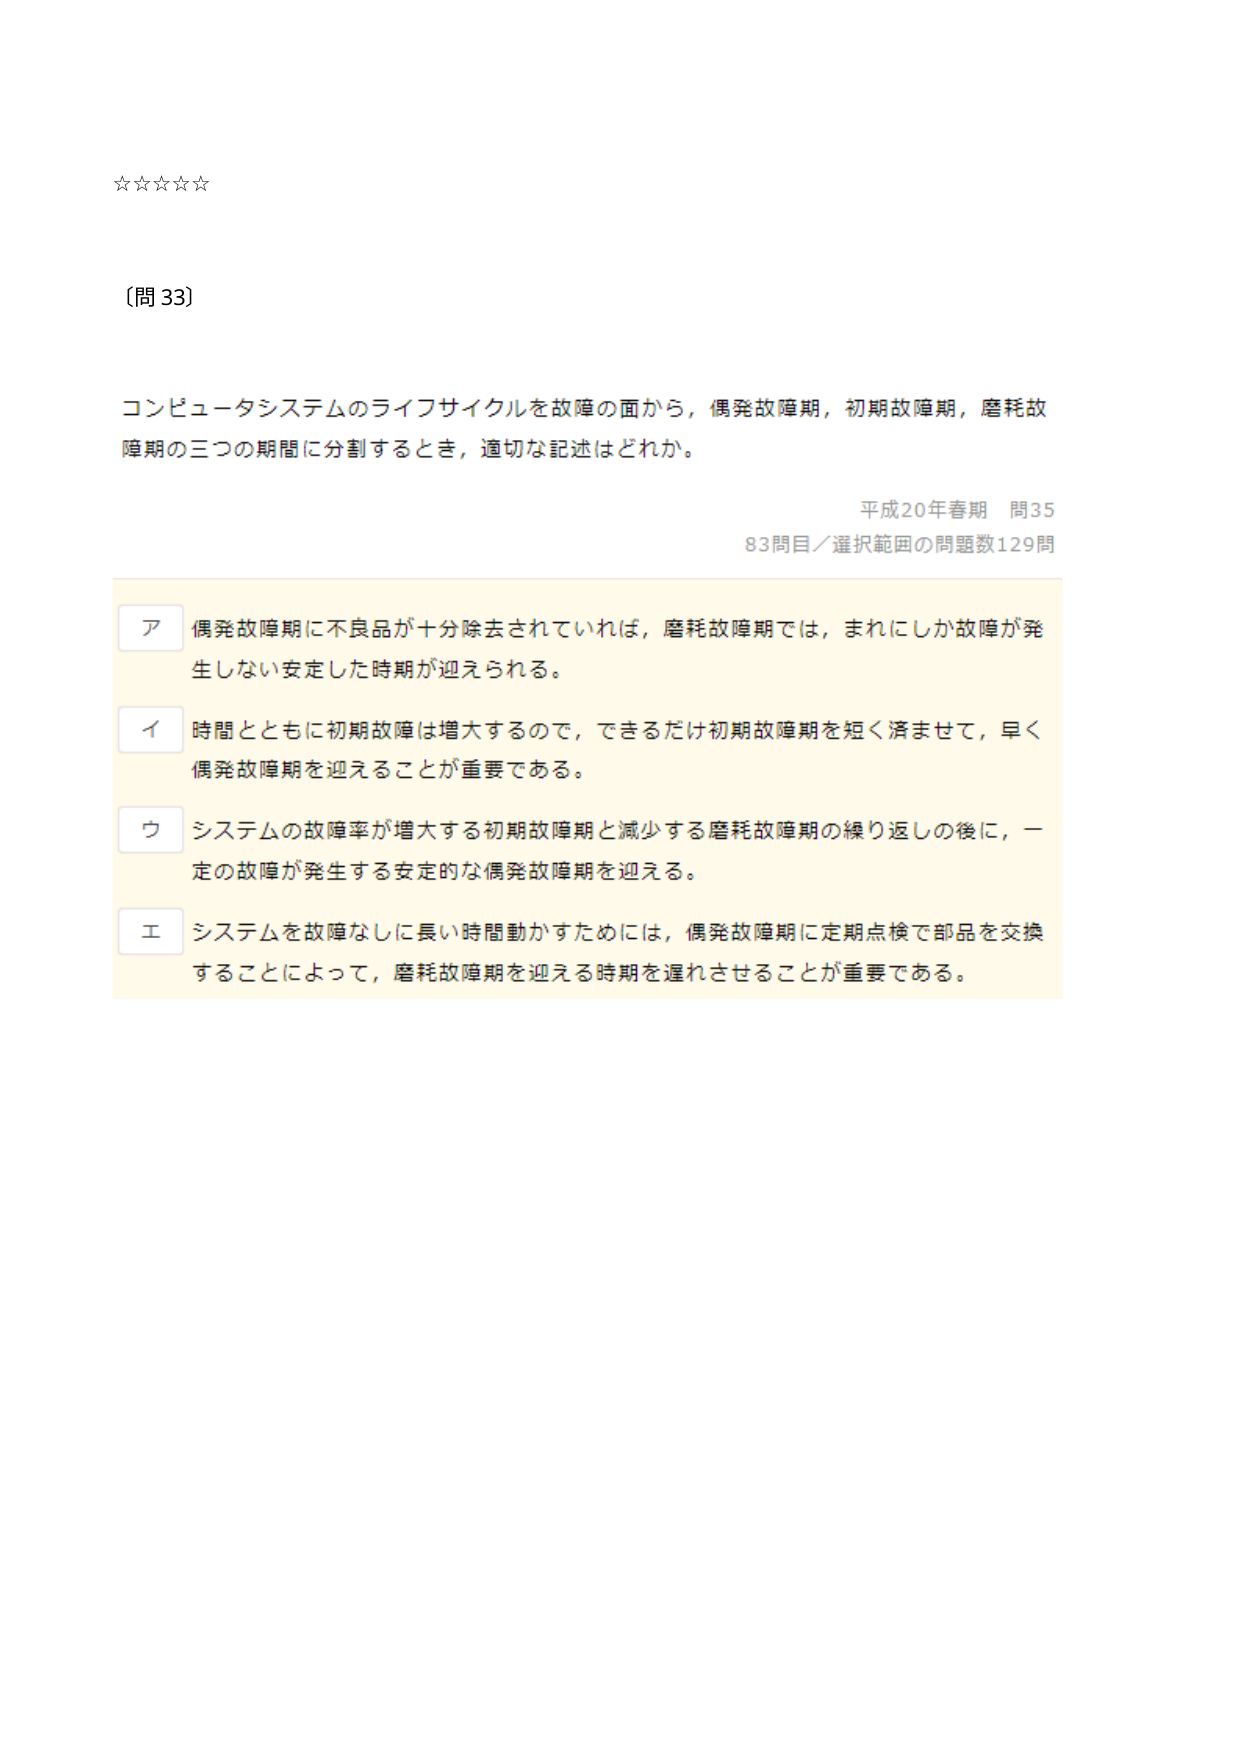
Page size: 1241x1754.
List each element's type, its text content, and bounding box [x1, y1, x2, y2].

text 〔問33〕 [112, 277, 1128, 314]
text ☆☆☆☆☆ [112, 164, 1128, 202]
picture [112, 389, 1063, 999]
